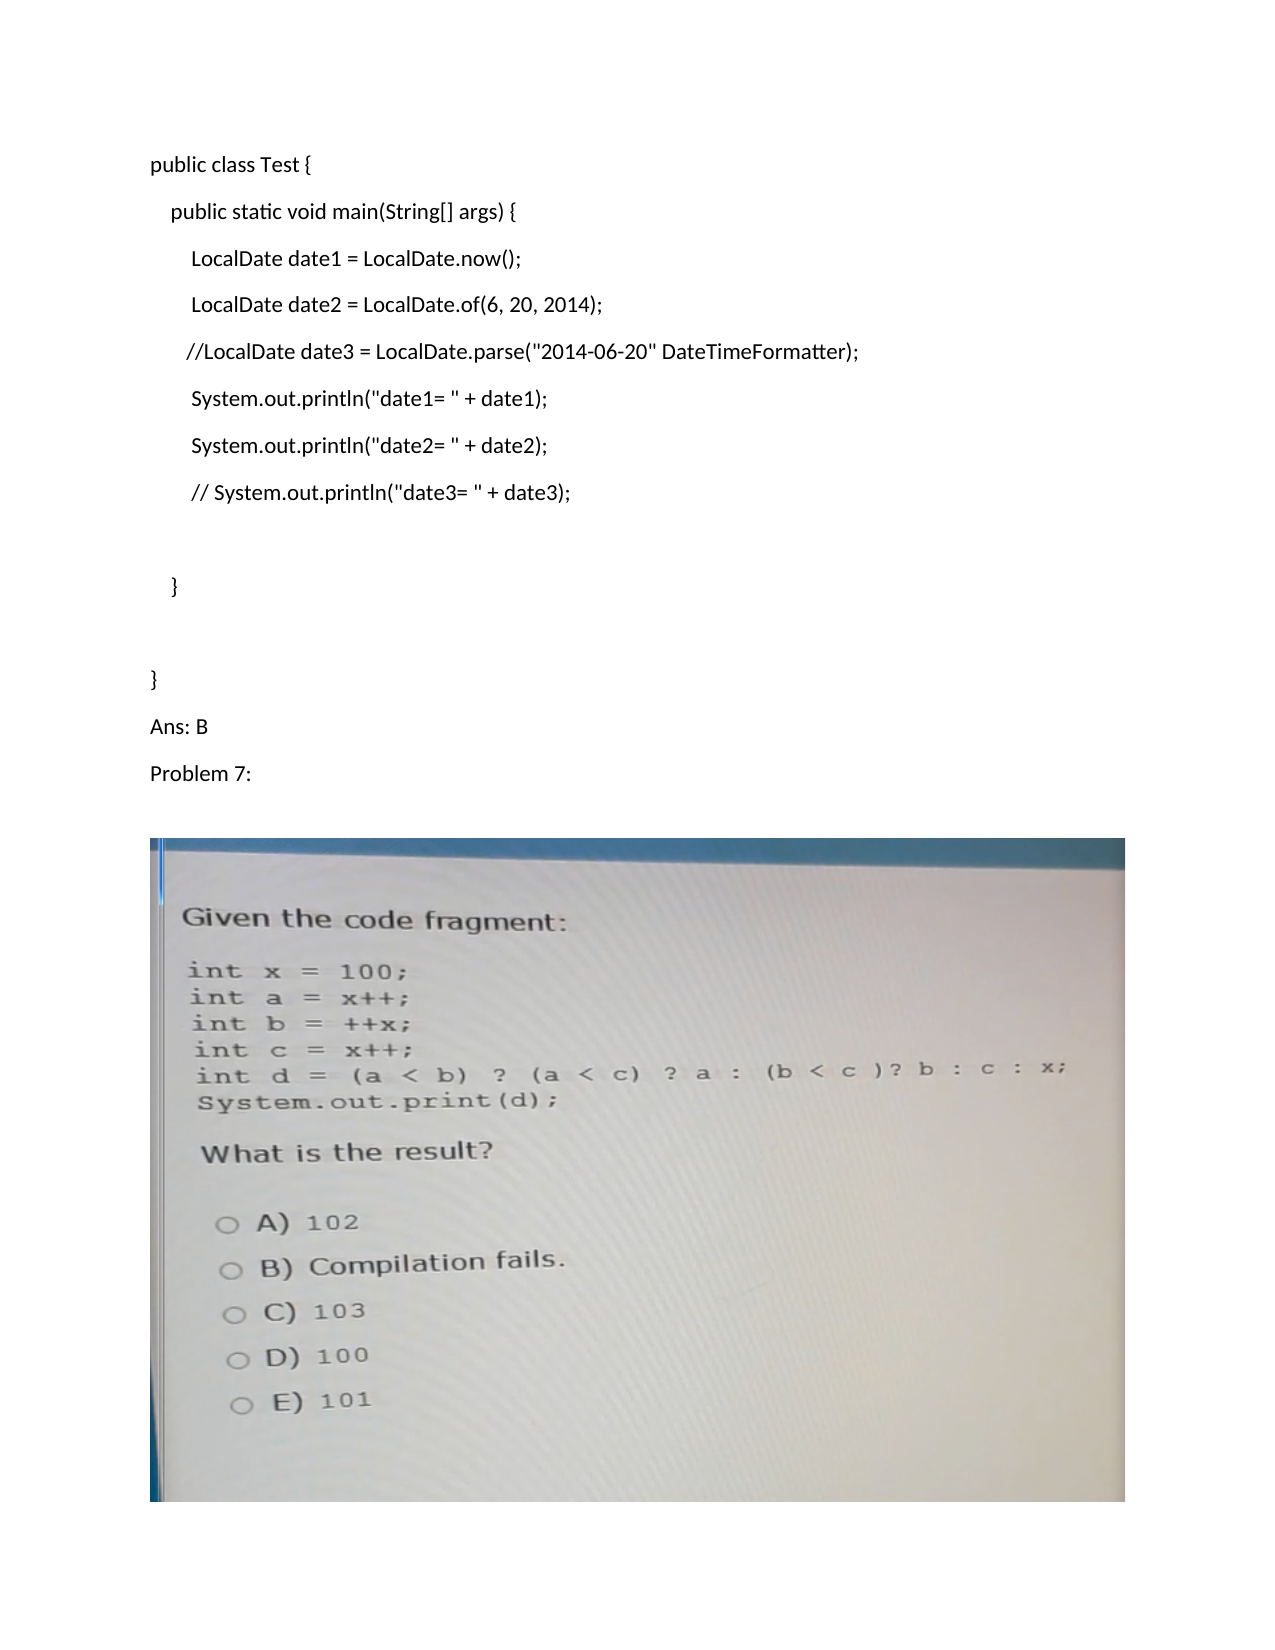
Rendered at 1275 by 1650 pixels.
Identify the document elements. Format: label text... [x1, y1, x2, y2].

text } [150, 572, 1125, 600]
text System.out.println("date2= " + date2); [150, 431, 1125, 459]
text public class Test { [150, 150, 1125, 178]
text } [150, 666, 1125, 694]
text System.out.println("date1= " + date1); [150, 384, 1125, 412]
text Problem 7: [150, 759, 1125, 787]
text // System.out.println("date3= " + date3); [150, 478, 1125, 506]
picture [150, 838, 1125, 1502]
text public static void main(String[] args) { [150, 197, 1125, 225]
text LocalDate date1 = LocalDate.now(); [150, 244, 1125, 272]
text //LocalDate date3 = LocalDate.parse("2014-06-20" DateTimeFormatter); [150, 337, 1125, 366]
text LocalDate date2 = LocalDate.of(6, 20, 2014); [150, 291, 1125, 319]
text Ans: B [150, 712, 1125, 741]
